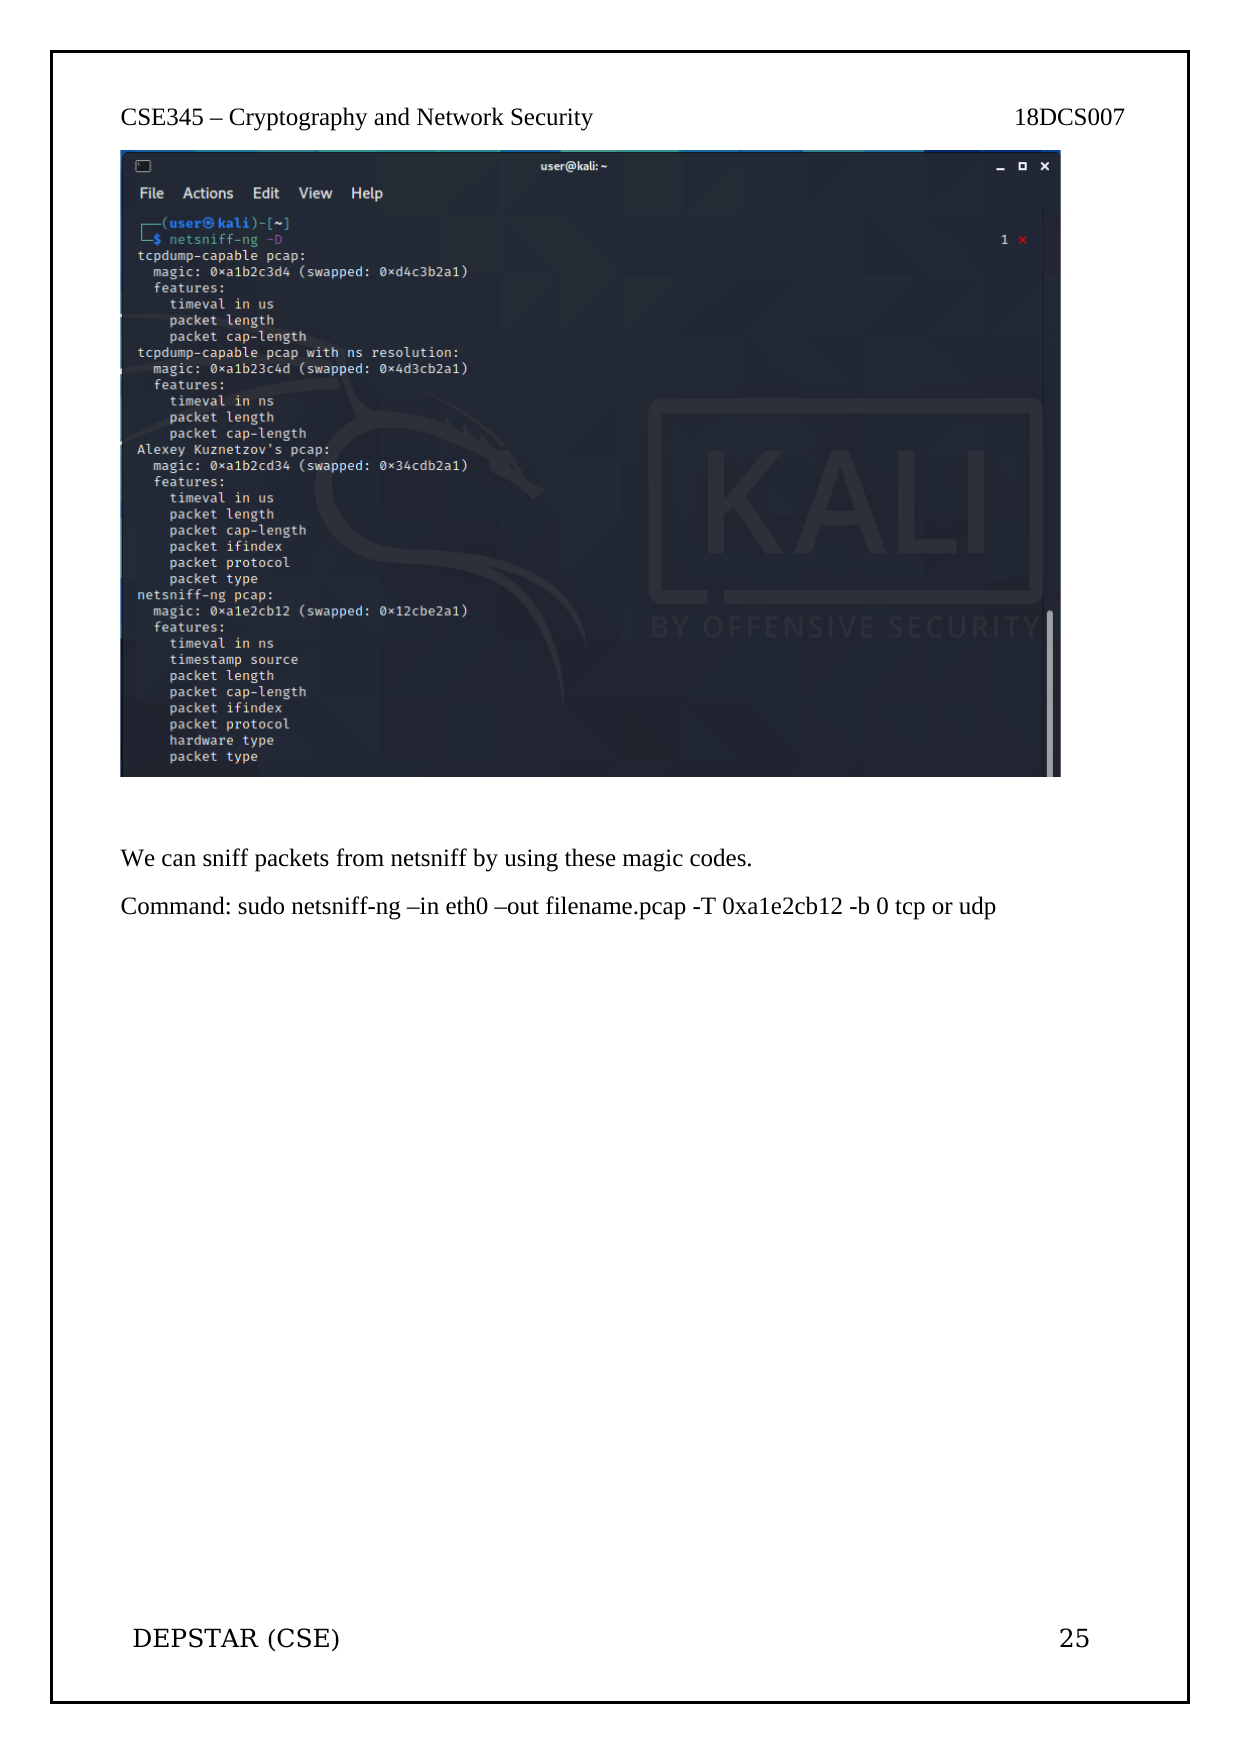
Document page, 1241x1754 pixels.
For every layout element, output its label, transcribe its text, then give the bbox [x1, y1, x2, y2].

text Command: sudo netsniff-ng –in eth0 –out filename.pcap -T 0xa1e2cb12 -b 0 tcp or udp [120, 891, 1090, 920]
picture [120, 150, 1061, 777]
text We can sniff packets from netsniff by using these magic codes. [120, 843, 1090, 872]
